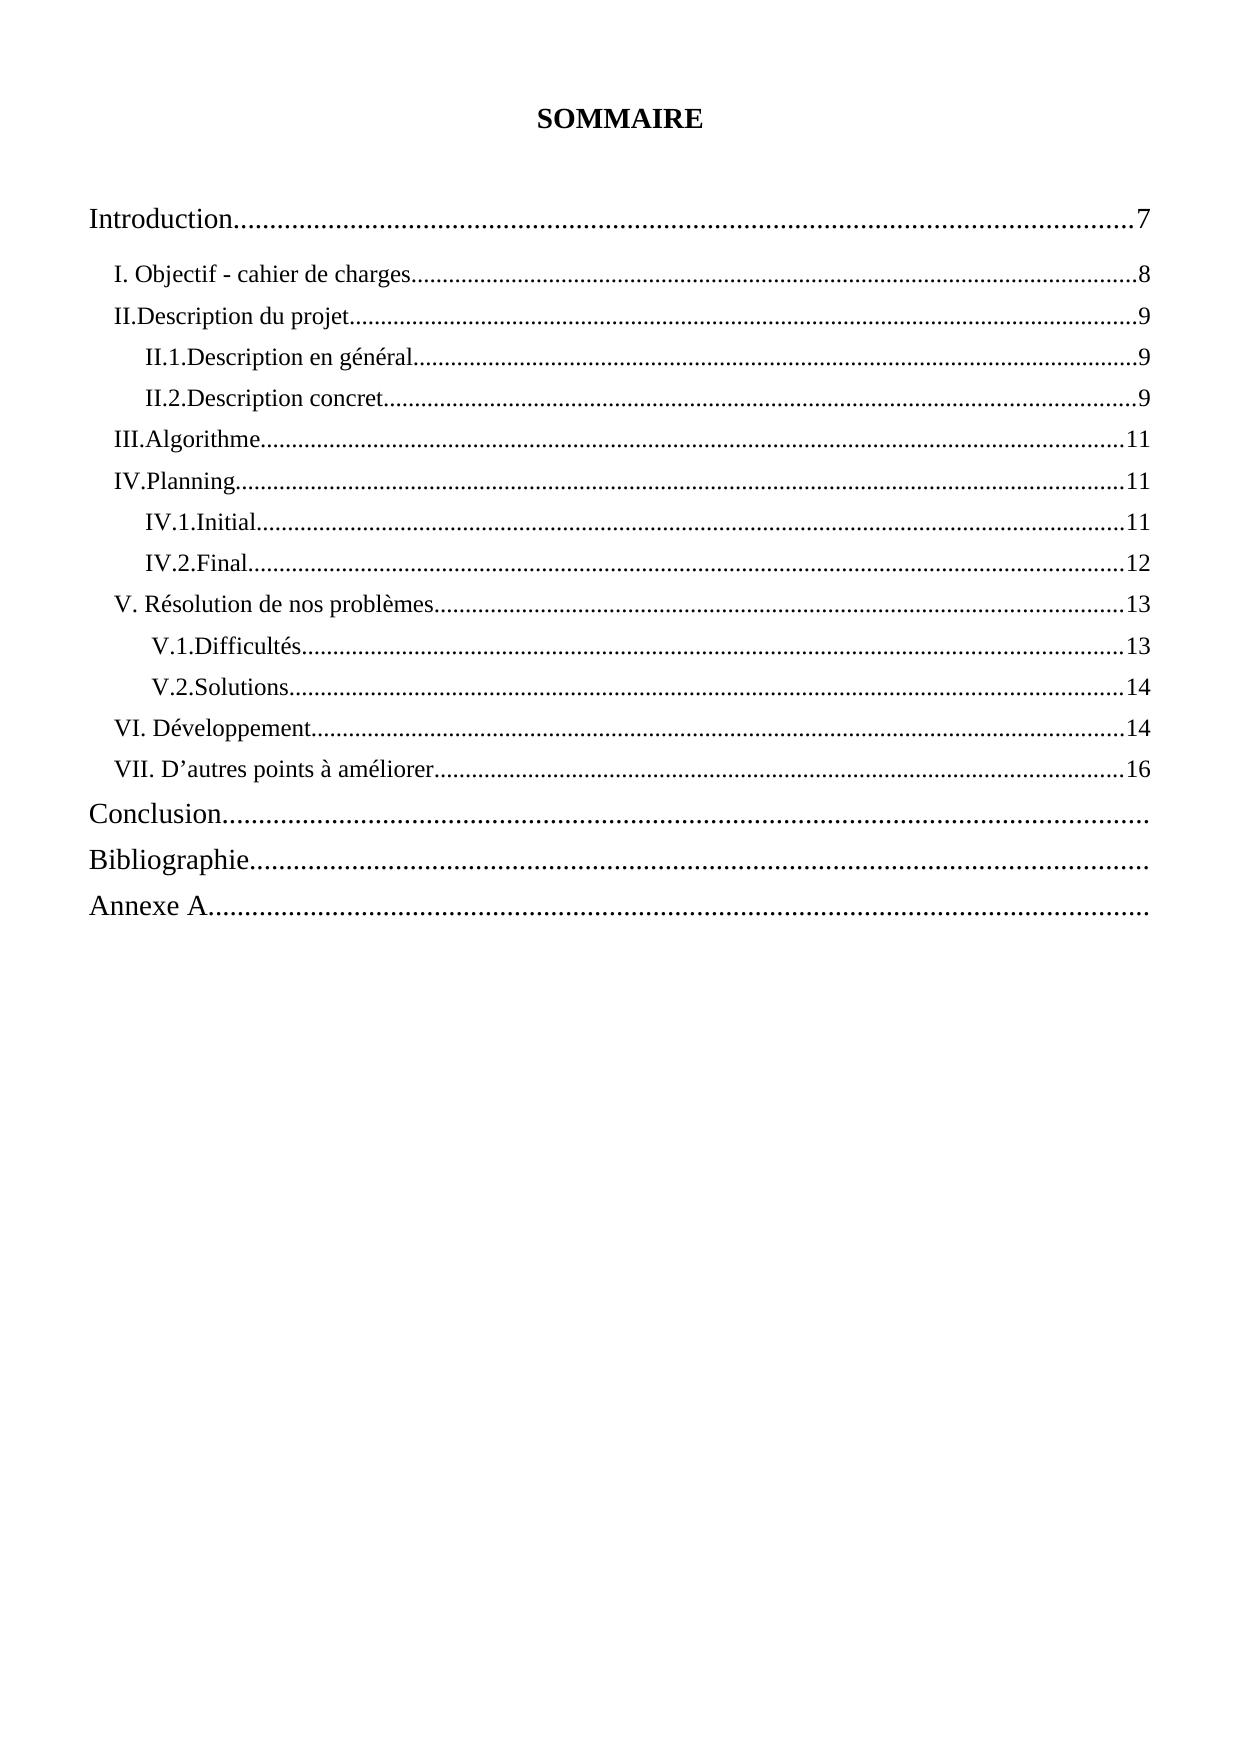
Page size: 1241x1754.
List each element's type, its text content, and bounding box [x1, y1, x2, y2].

text IV.2.Final 12 [114, 548, 1152, 577]
text II.2.Description concret 9 [139, 383, 1152, 412]
text II.1.Description en général 9 [114, 342, 1152, 371]
text Introduction 7 [89, 201, 1152, 234]
text IV.Planning 11 [114, 466, 1152, 494]
text V.1.Difficultés 13 [114, 631, 1152, 659]
text Annexe A [89, 888, 1152, 921]
text Bibliographie [89, 842, 1152, 875]
text II.Description du projet. 9 [114, 301, 1152, 329]
text IV.1.Initial 11 [114, 507, 1152, 536]
text SOMMAIRE [89, 101, 1152, 135]
text I. Objectif - cahier de charges 8 [114, 259, 1152, 288]
text III.Algorithme 11 [114, 424, 1152, 453]
text V.2.Solutions 14 [114, 672, 1152, 701]
text Conclusion [89, 796, 1152, 829]
text VII. D’autres points à améliorer 16 [114, 754, 1152, 783]
text VI. Développement 14 [114, 713, 1152, 742]
text V. Résolution de nos problèmes 13 [114, 589, 1152, 618]
